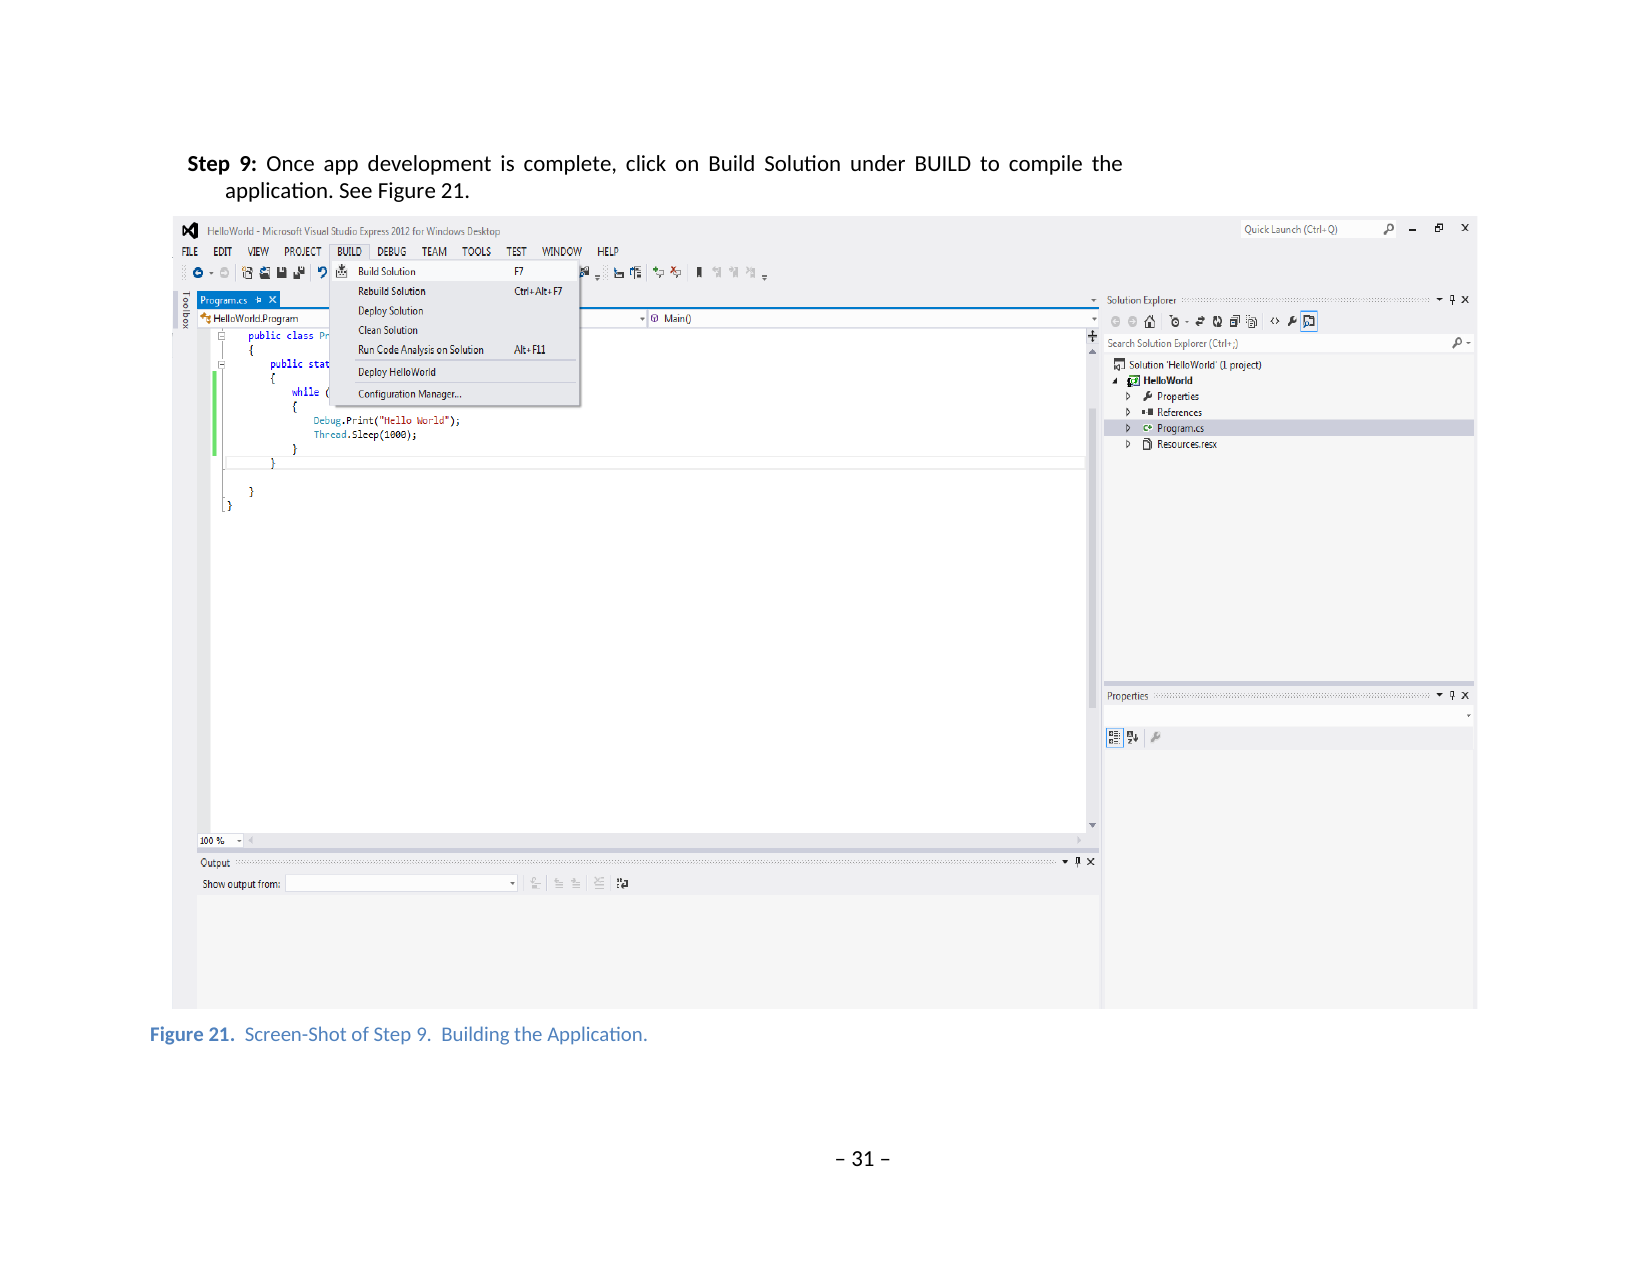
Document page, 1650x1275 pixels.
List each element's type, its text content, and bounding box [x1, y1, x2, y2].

text Figure 21. Screen-Shot of Step 9. Building the Application. [150, 1021, 1500, 1046]
text Step 9: Once app development is complete, click on Build Solution under BUILD to compile the application. See Figure 21. [187, 150, 1125, 204]
picture [172, 216, 1478, 1009]
